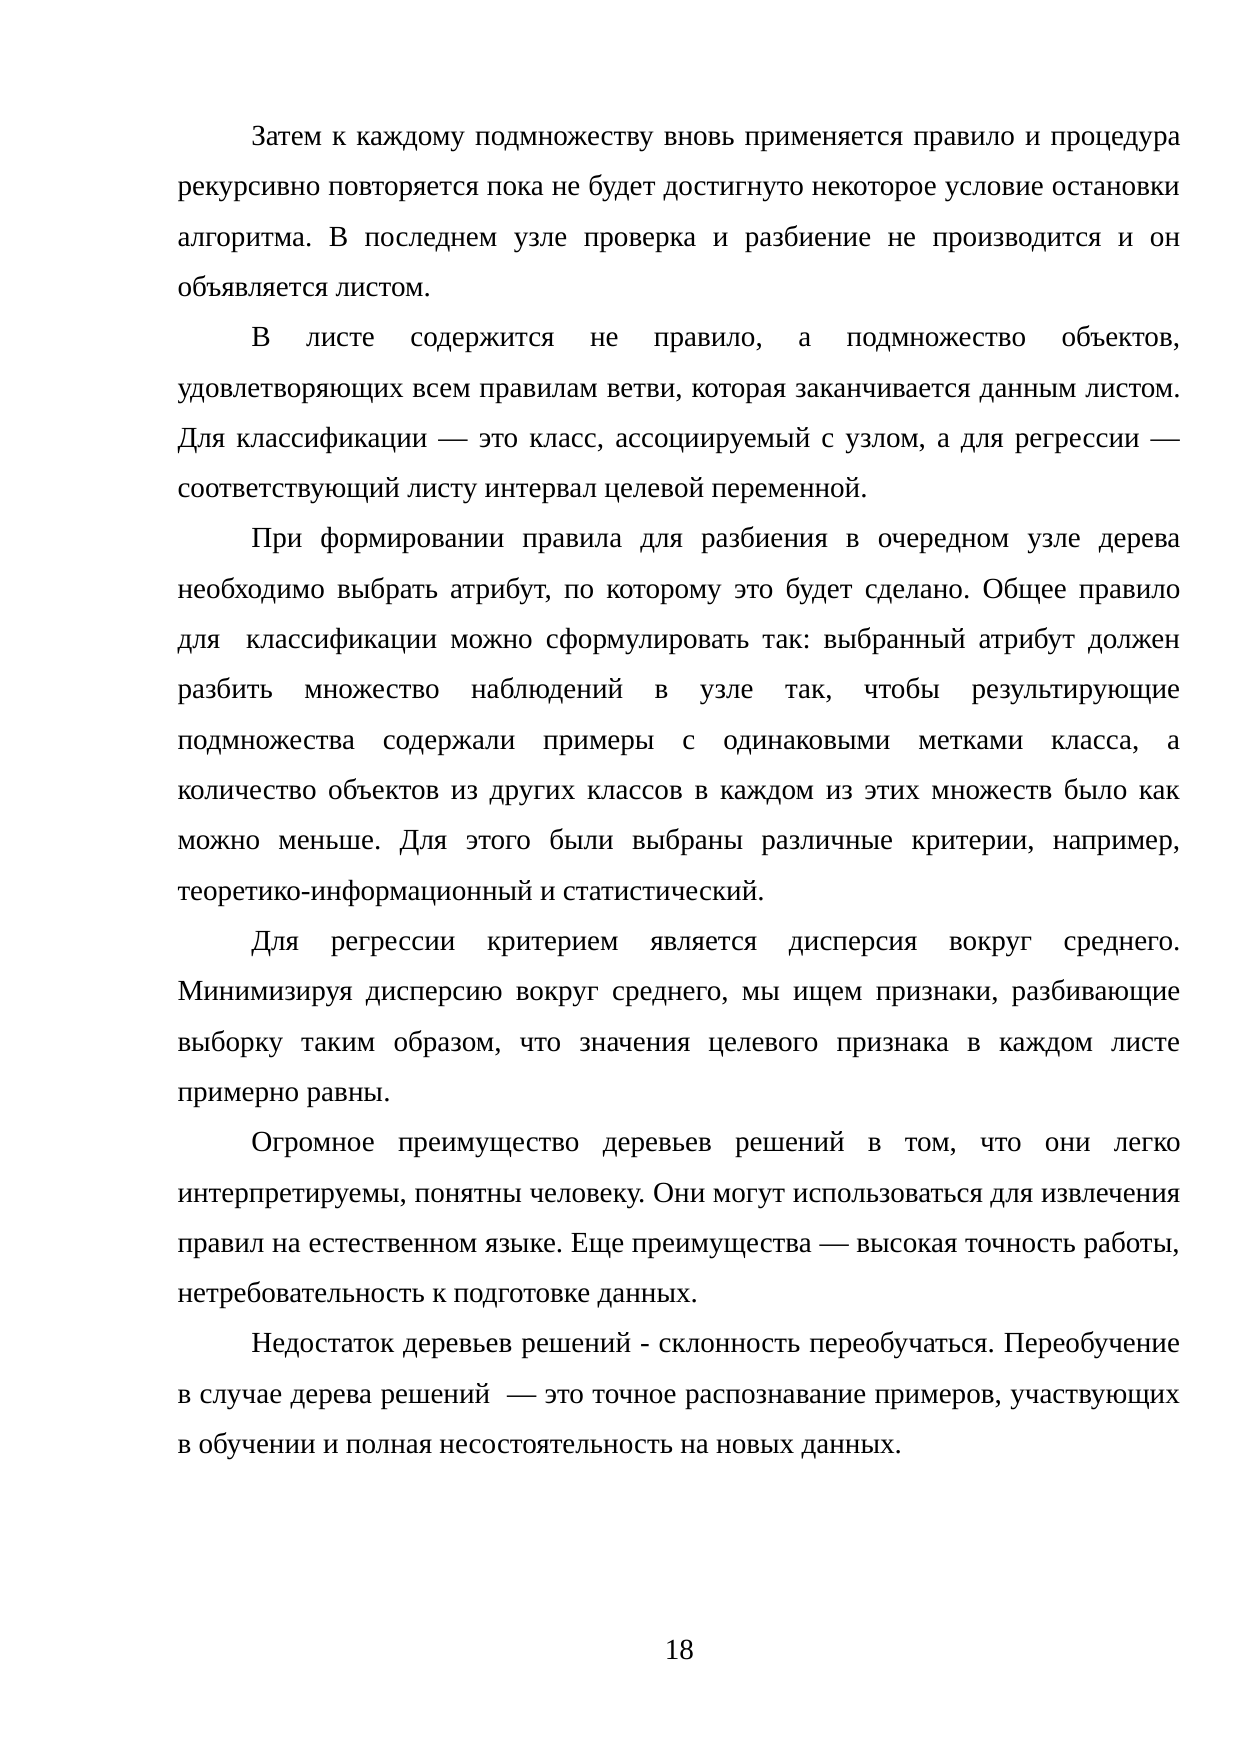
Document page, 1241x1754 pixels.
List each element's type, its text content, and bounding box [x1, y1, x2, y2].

text Для регрессии критерием является дисперсия вокруг среднего. Минимизируя дисперсию вокруг среднего, мы ищем признаки, разбивающие выборку таким образом, что значения целевого признака в каждом листе примерно равны. [177, 923, 1181, 1108]
text Недостаток деревьев решений - склонность переобучаться. Переобучение в случае дерева решений — это точное распознавание примеров, участвующих в обучении и полная несостоятельность на новых данных. [177, 1326, 1181, 1460]
text Затем к каждому подмножеству вновь применяется правило и процедура рекурсивно повторяется пока не будет достигнуто некоторое условие остановки алгоритма. В последнем узле проверка и разбиение не производится и он объявляется листом. [177, 118, 1181, 303]
text При формировании правила для разбиения в очередном узле дерева необходимо выбрать атрибут, по которому это будет сделано. Общее правило для классификации можно сформулировать так: выбранный атрибут должен разбить множество наблюдений в узле так, чтобы результирующие подмножества содержали примеры с одинаковыми метками класса, а количество объектов из других классов в каждом из этих множеств было как можно меньше. Для этого были выбраны различные критерии, например, теоретико-информационный и статистический. [177, 521, 1181, 906]
text В листе содержится не правило, а подмножество объектов, удовлетворяющих всем правилам ветви, которая заканчивается данным листом. Для классификации — это класс, ассоциируемый с узлом, а для регрессии — соответствующий листу интервал целевой переменной. [177, 319, 1181, 504]
text Огромное преимущество деревьев решений в том, что они легко интерпретируемы, понятны человеку. Они могут использоваться для извлечения правил на естественном языке. Еще преимущества — высокая точность работы, нетребовательность к подготовке данных. [177, 1124, 1181, 1309]
